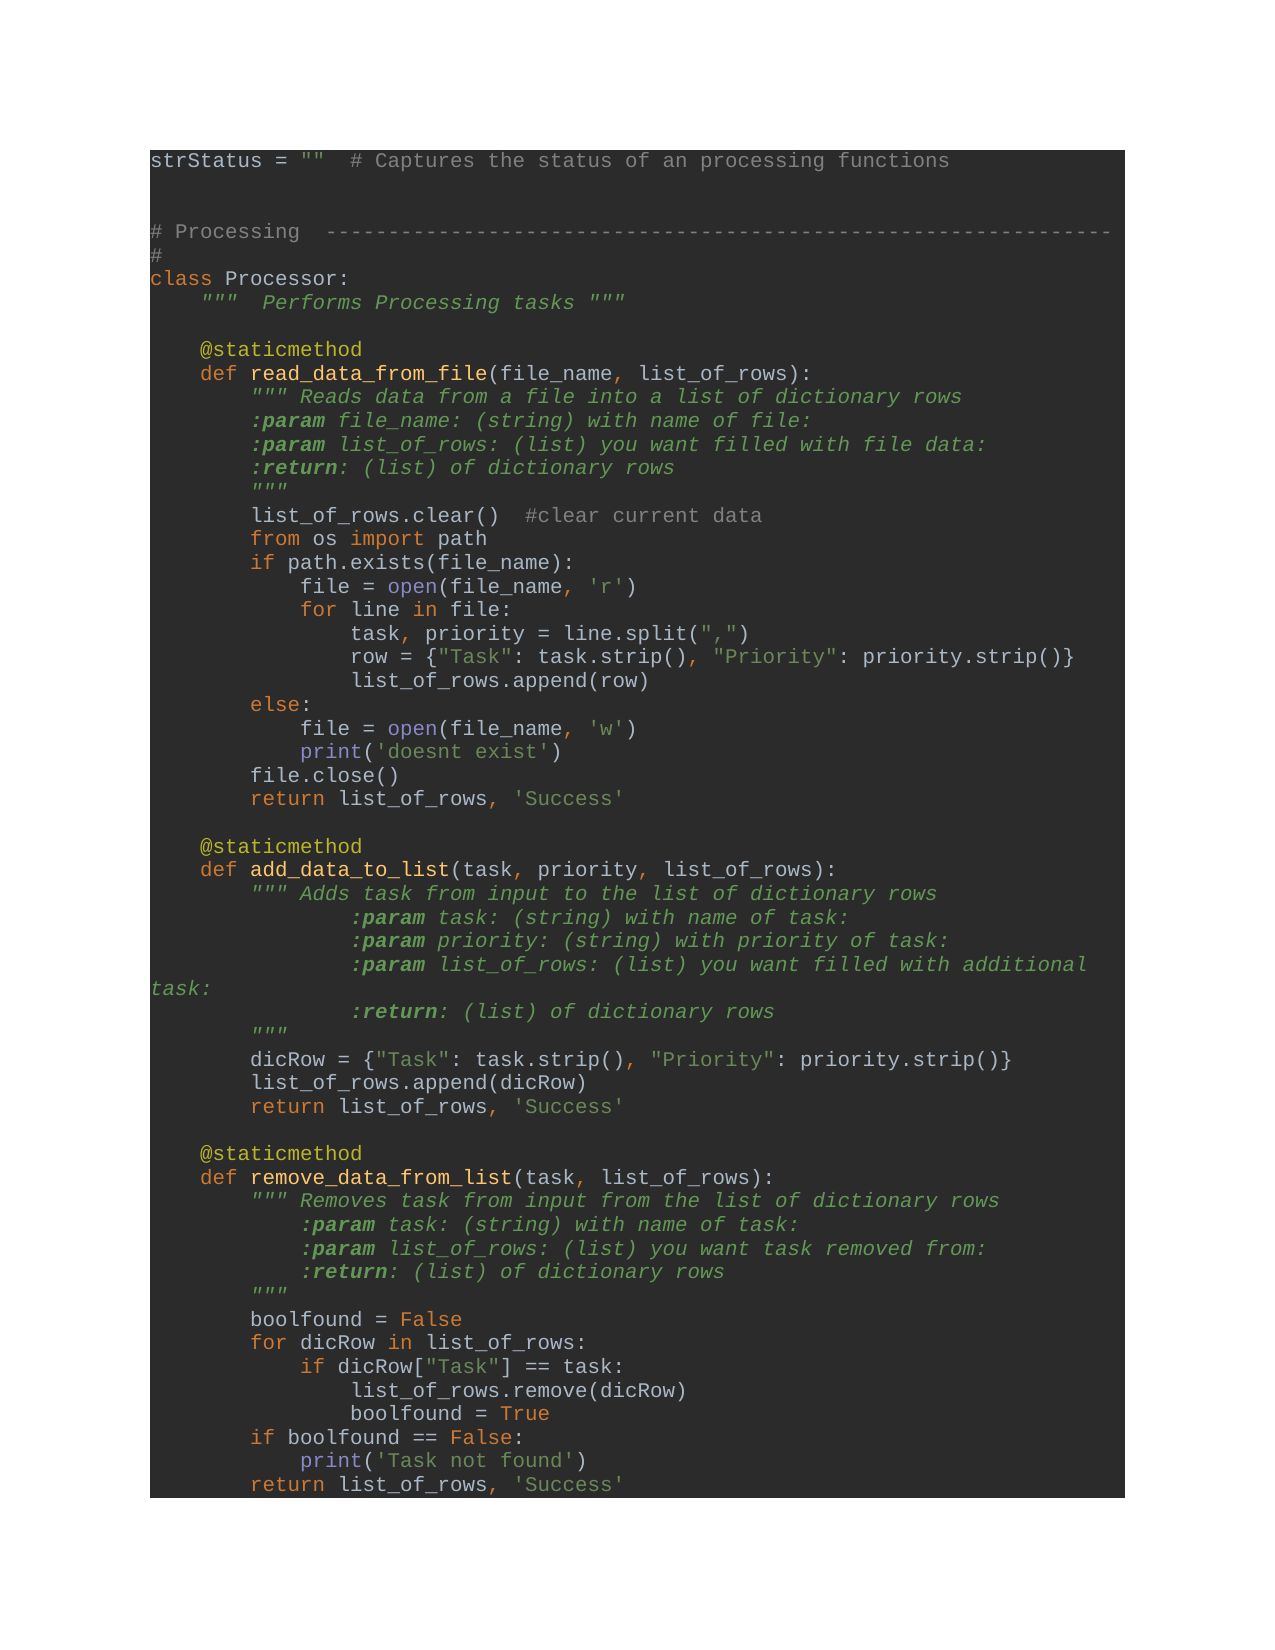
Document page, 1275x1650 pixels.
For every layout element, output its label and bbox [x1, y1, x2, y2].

text [150, 150, 1125, 1498]
